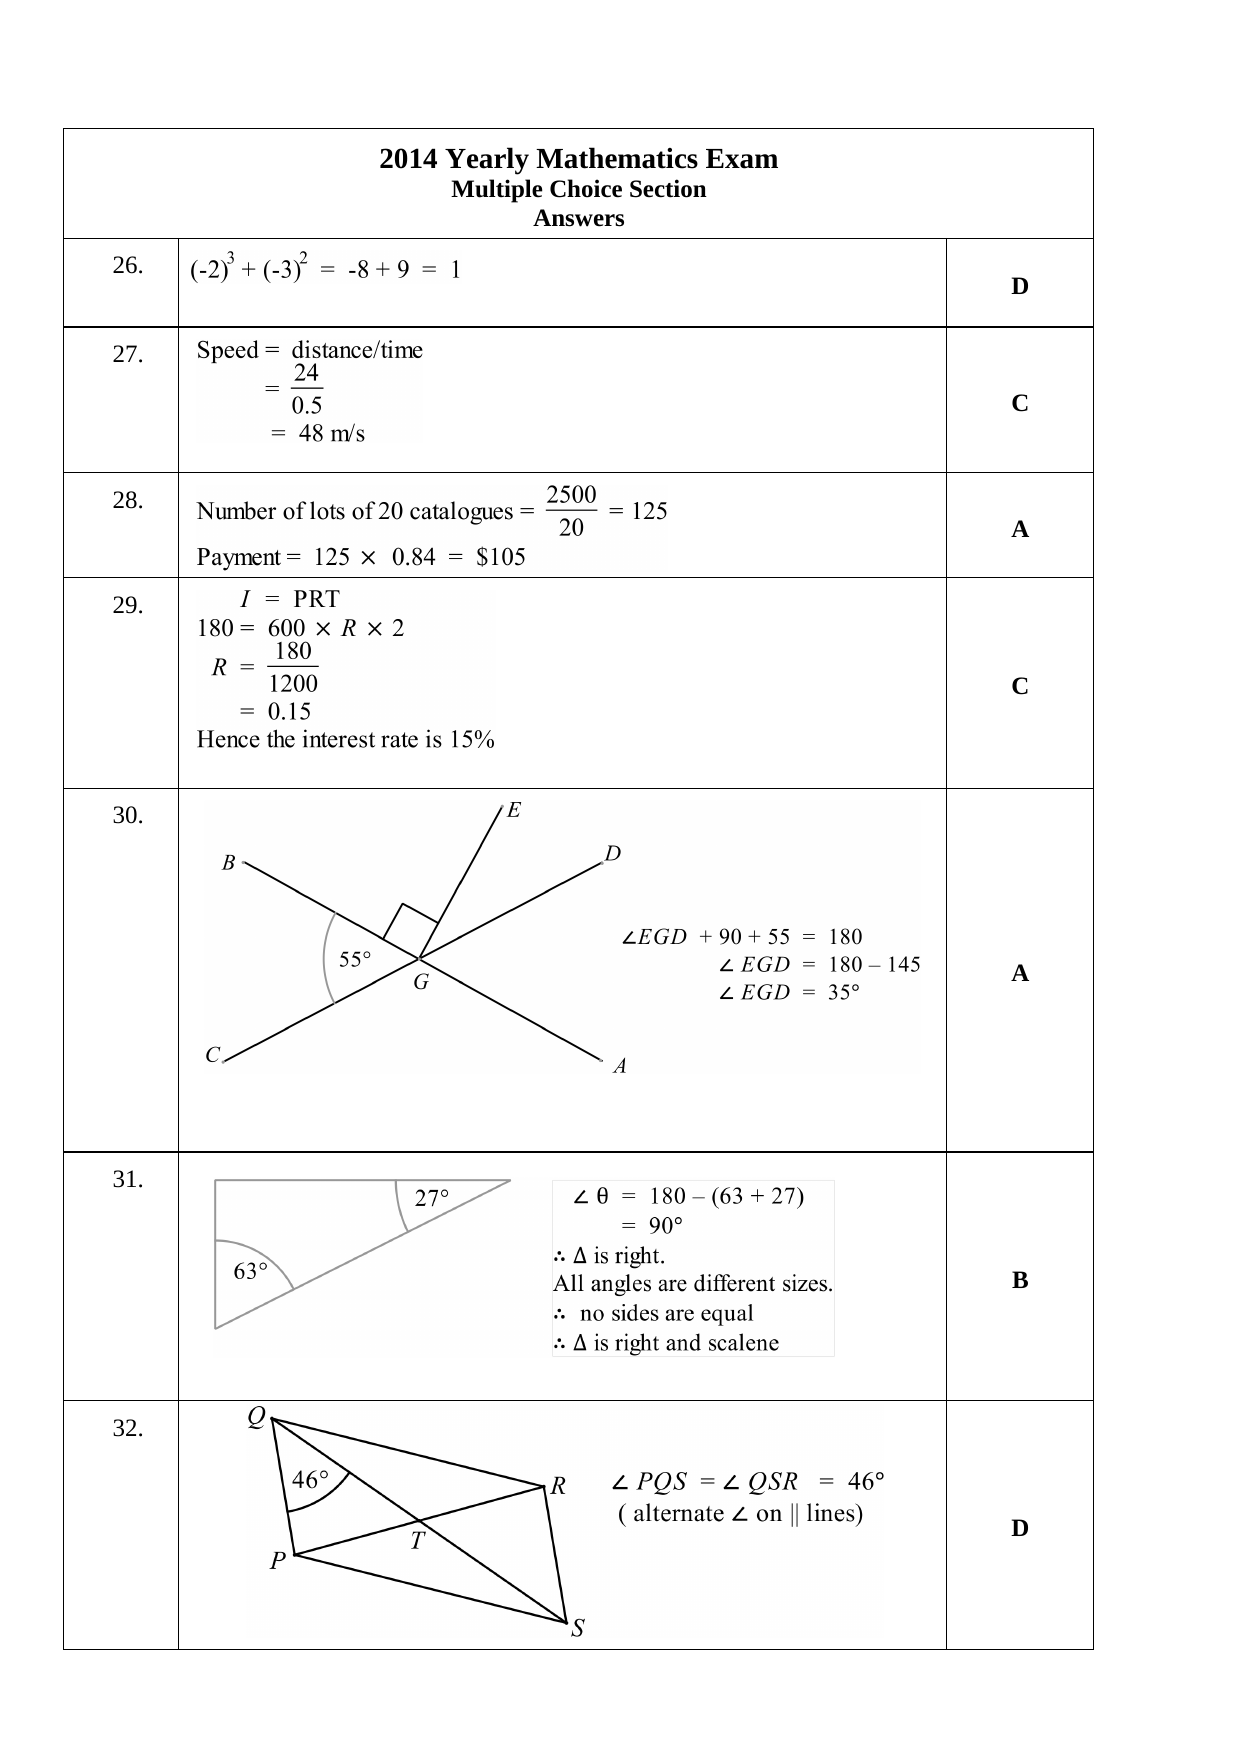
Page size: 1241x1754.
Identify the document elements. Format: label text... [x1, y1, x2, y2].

picture [195, 485, 669, 572]
table_cell [179, 328, 946, 472]
table_cell [179, 1401, 946, 1649]
picture [246, 1404, 885, 1638]
table_cell C [947, 328, 1093, 472]
picture [195, 339, 424, 443]
table_cell [179, 789, 946, 1151]
table_cell [64, 328, 178, 472]
table_cell A [947, 473, 1093, 577]
table_cell [64, 789, 178, 1151]
picture [212, 1177, 836, 1358]
picture [189, 250, 462, 284]
table_header 2014 Yearly Mathematics Exam Multiple Choice Section Answers [64, 129, 1093, 238]
table_cell B [947, 1153, 1093, 1400]
table_cell D [947, 239, 1093, 326]
table_cell [64, 473, 178, 577]
table_cell [64, 239, 178, 326]
picture [195, 590, 496, 750]
table_cell C [947, 578, 1093, 788]
table_cell [64, 1401, 178, 1649]
table_cell [179, 239, 946, 326]
picture [204, 800, 921, 1074]
table_cell [64, 1153, 178, 1400]
table_cell D [947, 1401, 1093, 1649]
table_cell [179, 578, 946, 788]
table_cell [179, 1153, 946, 1400]
table_cell A [947, 789, 1093, 1151]
table_cell [179, 473, 946, 577]
table_cell [64, 578, 178, 788]
